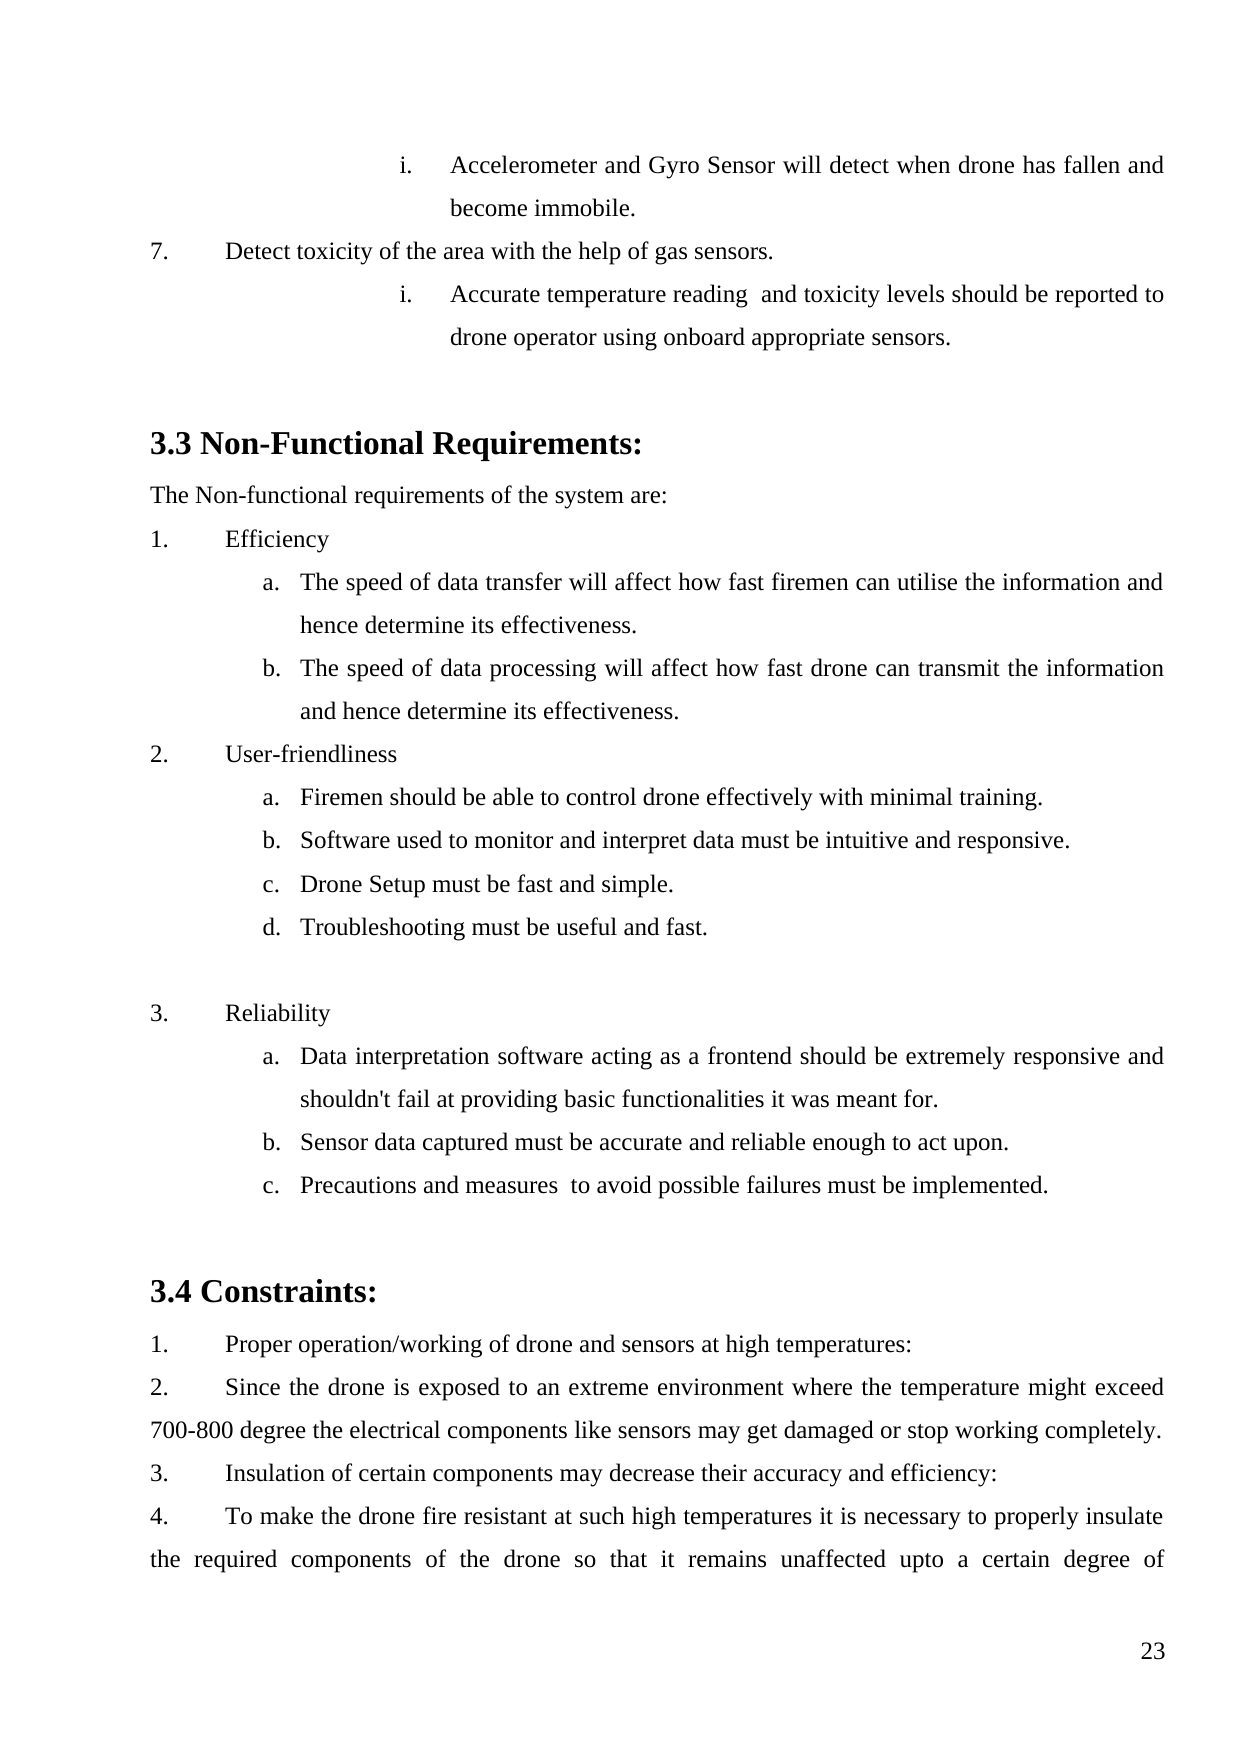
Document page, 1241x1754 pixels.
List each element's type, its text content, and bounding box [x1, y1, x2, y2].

list Precautions and measures to avoid possible failures must be implemented. [262, 1171, 1165, 1199]
list Firemen should be able to control drone effectively with minimal training. [262, 782, 1165, 811]
list User-friendliness [150, 739, 1165, 768]
list Insulation of certain components may decrease their accuracy and efficiency: [150, 1458, 1165, 1487]
list Sensor data captured must be accurate and reliable enough to act upon. [262, 1127, 1165, 1156]
subtitle 3.3 Non-Functional Requirements: [150, 423, 1165, 461]
list Troubleshooting must be useful and fast. [262, 912, 1165, 941]
list Detect toxicity of the area with the help of gas sensors. [150, 236, 1165, 265]
list Software used to monitor and interpret data must be intuitive and responsive. [262, 826, 1165, 854]
list Drone Setup must be fast and simple. [262, 869, 1165, 897]
text The Non-functional requirements of the system are: [150, 481, 1165, 509]
list The speed of data transfer will affect how fast firemen can utilise the information and hence determine its effectiveness. [262, 567, 1165, 639]
list Accurate temperature reading and toxicity levels should be reported to drone operator using onboard appropriate sensors. [412, 279, 1165, 351]
list Efficiency [150, 524, 1165, 552]
list The speed of data processing will affect how fast drone can transmit the information and hence determine its effectiveness. [262, 653, 1165, 725]
list Data interpretation software acting as a frontend should be extremely responsive and shouldn't fail at providing basic functionalities it was meant for. [262, 1041, 1165, 1113]
subtitle 3.4 Constraints: [150, 1271, 1165, 1309]
list Reliability [150, 998, 1165, 1027]
list Proper operation/working of drone and sensors at high temperatures: [150, 1329, 1165, 1357]
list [150, 1501, 1165, 1573]
list Since the drone is exposed to an extreme environment where the temperature might exceed 700-800 degree the electrical components like sensors may get damaged or stop working completely. [150, 1372, 1165, 1444]
list Accelerometer and Gyro Sensor will detect when drone has fallen and become immobile. [412, 150, 1165, 222]
